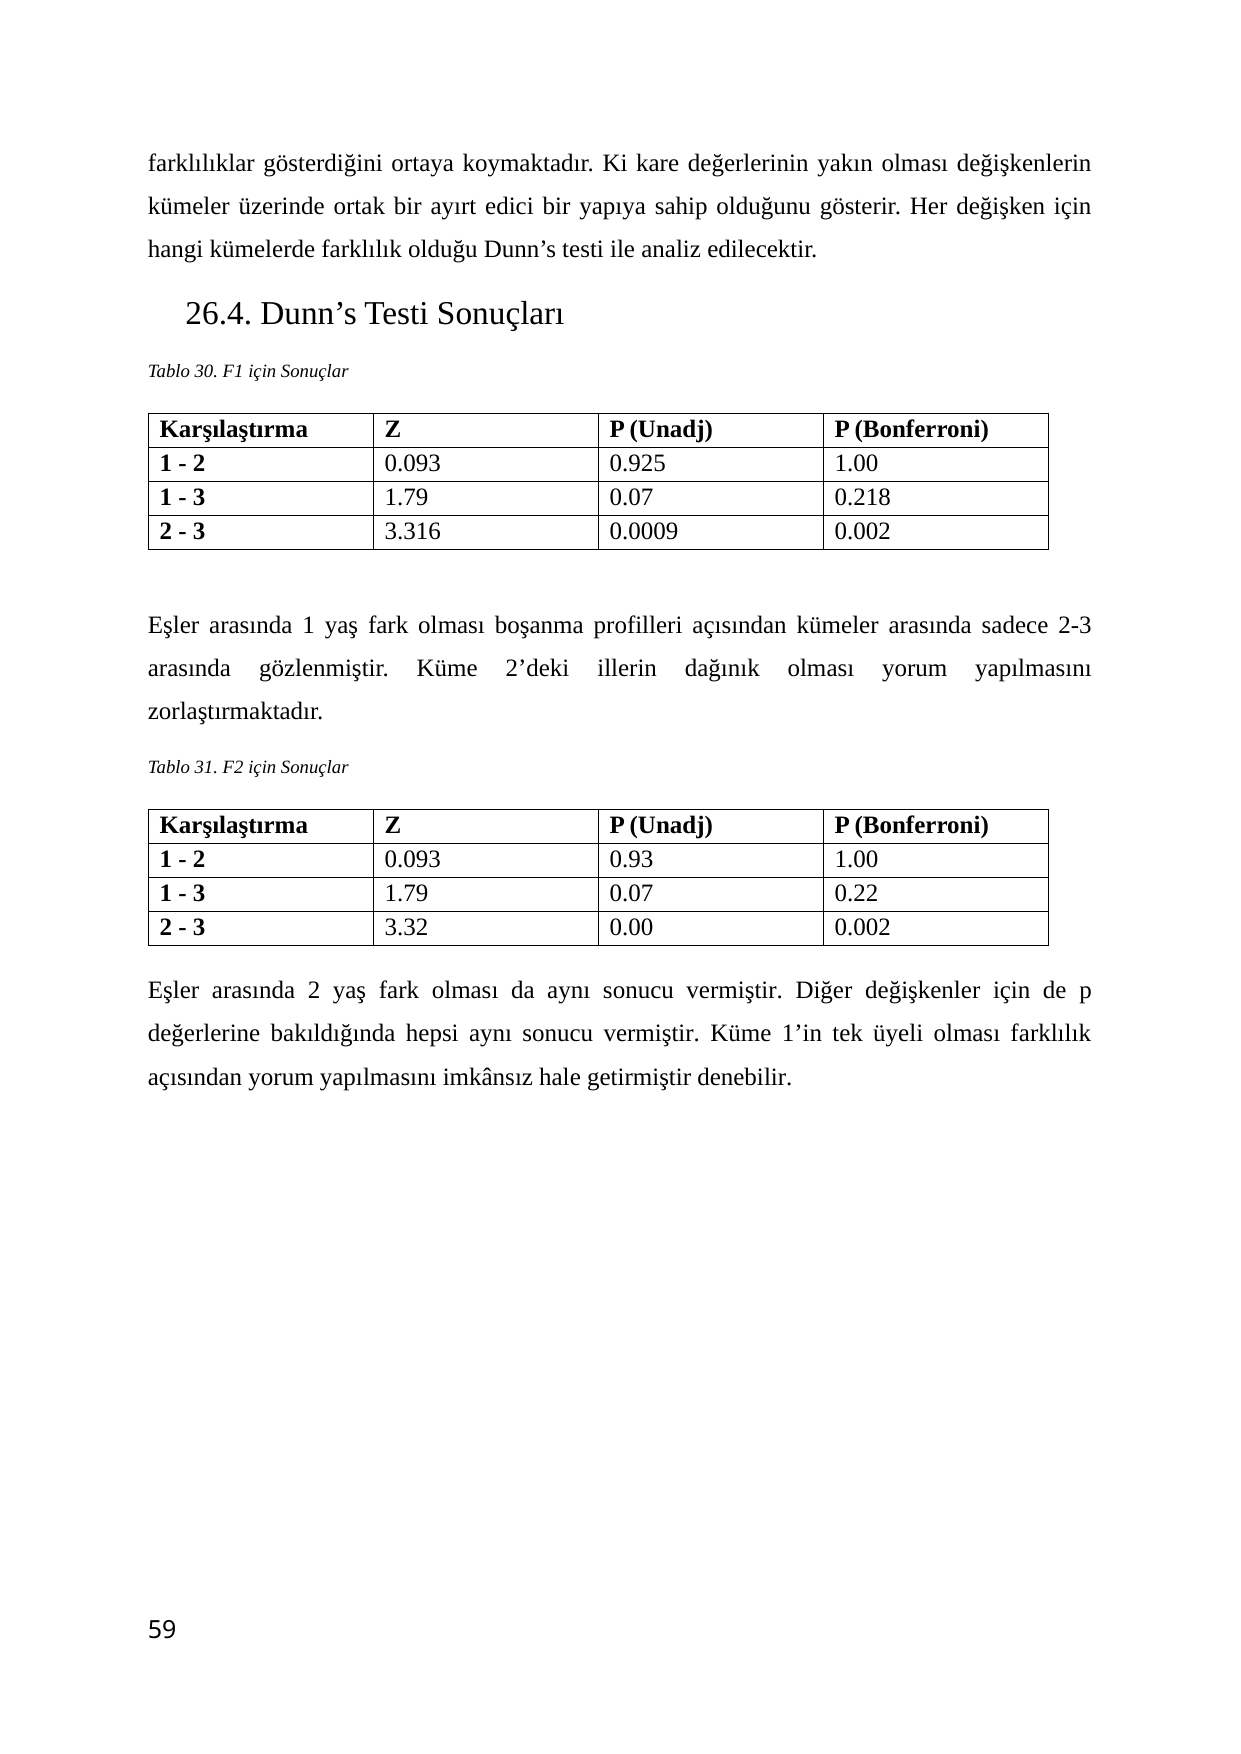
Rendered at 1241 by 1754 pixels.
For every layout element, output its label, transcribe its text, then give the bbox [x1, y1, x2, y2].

table_cell 1.00 [824, 844, 1048, 877]
table_cell 1.79 [374, 878, 598, 911]
table_header P (Unadj) [599, 414, 823, 447]
text Tablo 31. F2 için Sonuçlar [148, 756, 1093, 777]
table_header P (Bonferroni) [824, 414, 1048, 447]
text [148, 148, 1093, 263]
table_cell 0.093 [374, 844, 598, 877]
table_cell 0.093 [374, 448, 598, 481]
table_cell 2 - 3 [149, 912, 373, 945]
table_header Karşılaştırma [149, 810, 373, 843]
table_cell 0.07 [599, 482, 823, 515]
table_cell 0.93 [599, 844, 823, 877]
table_cell 1 - 3 [149, 482, 373, 515]
table_cell 1.00 [824, 448, 1048, 481]
text Eşler arasında 1 yaş fark olması boşanma profilleri açısından kümeler arasında sadece 2-3 arasında gözlenmiştir. Küme 2’deki illerin dağınık olması yorum yapılmasını zorlaştırmaktadır. [148, 610, 1093, 725]
table_cell 3.316 [374, 516, 598, 549]
table_cell 0.925 [599, 448, 823, 481]
table_cell 0.00 [599, 912, 823, 945]
table_header Z [374, 810, 598, 843]
table_cell 1 - 2 [149, 844, 373, 877]
table_header Z [374, 414, 598, 447]
table_cell 0.002 [824, 912, 1048, 945]
table_cell 3.32 [374, 912, 598, 945]
subtitle Dunn’s Testi Sonuçları [185, 294, 1093, 332]
table_header P (Unadj) [599, 810, 823, 843]
table_cell 0.002 [824, 516, 1048, 549]
text Tablo 30. F1 için Sonuçlar [148, 359, 1093, 381]
table_cell 0.218 [824, 482, 1048, 515]
table_header P (Bonferroni) [824, 810, 1048, 843]
table_cell 0.22 [824, 878, 1048, 911]
table_header Karşılaştırma [149, 414, 373, 447]
table_cell 0.07 [599, 878, 823, 911]
table_cell 2 - 3 [149, 516, 373, 549]
table_cell 1 - 3 [149, 878, 373, 911]
table_cell 0.0009 [599, 516, 823, 549]
table_cell 1 - 2 [149, 448, 373, 481]
text Eşler arasında 2 yaş fark olması da aynı sonucu vermiştir. Diğer değişkenler için de p değerlerine bakıldığında hepsi aynı sonucu vermiştir. Küme 1’in tek üyeli olması farklılık açısından yorum yapılmasını imkânsız hale getirmiştir denebilir. [148, 975, 1093, 1090]
table_cell 1.79 [374, 482, 598, 515]
